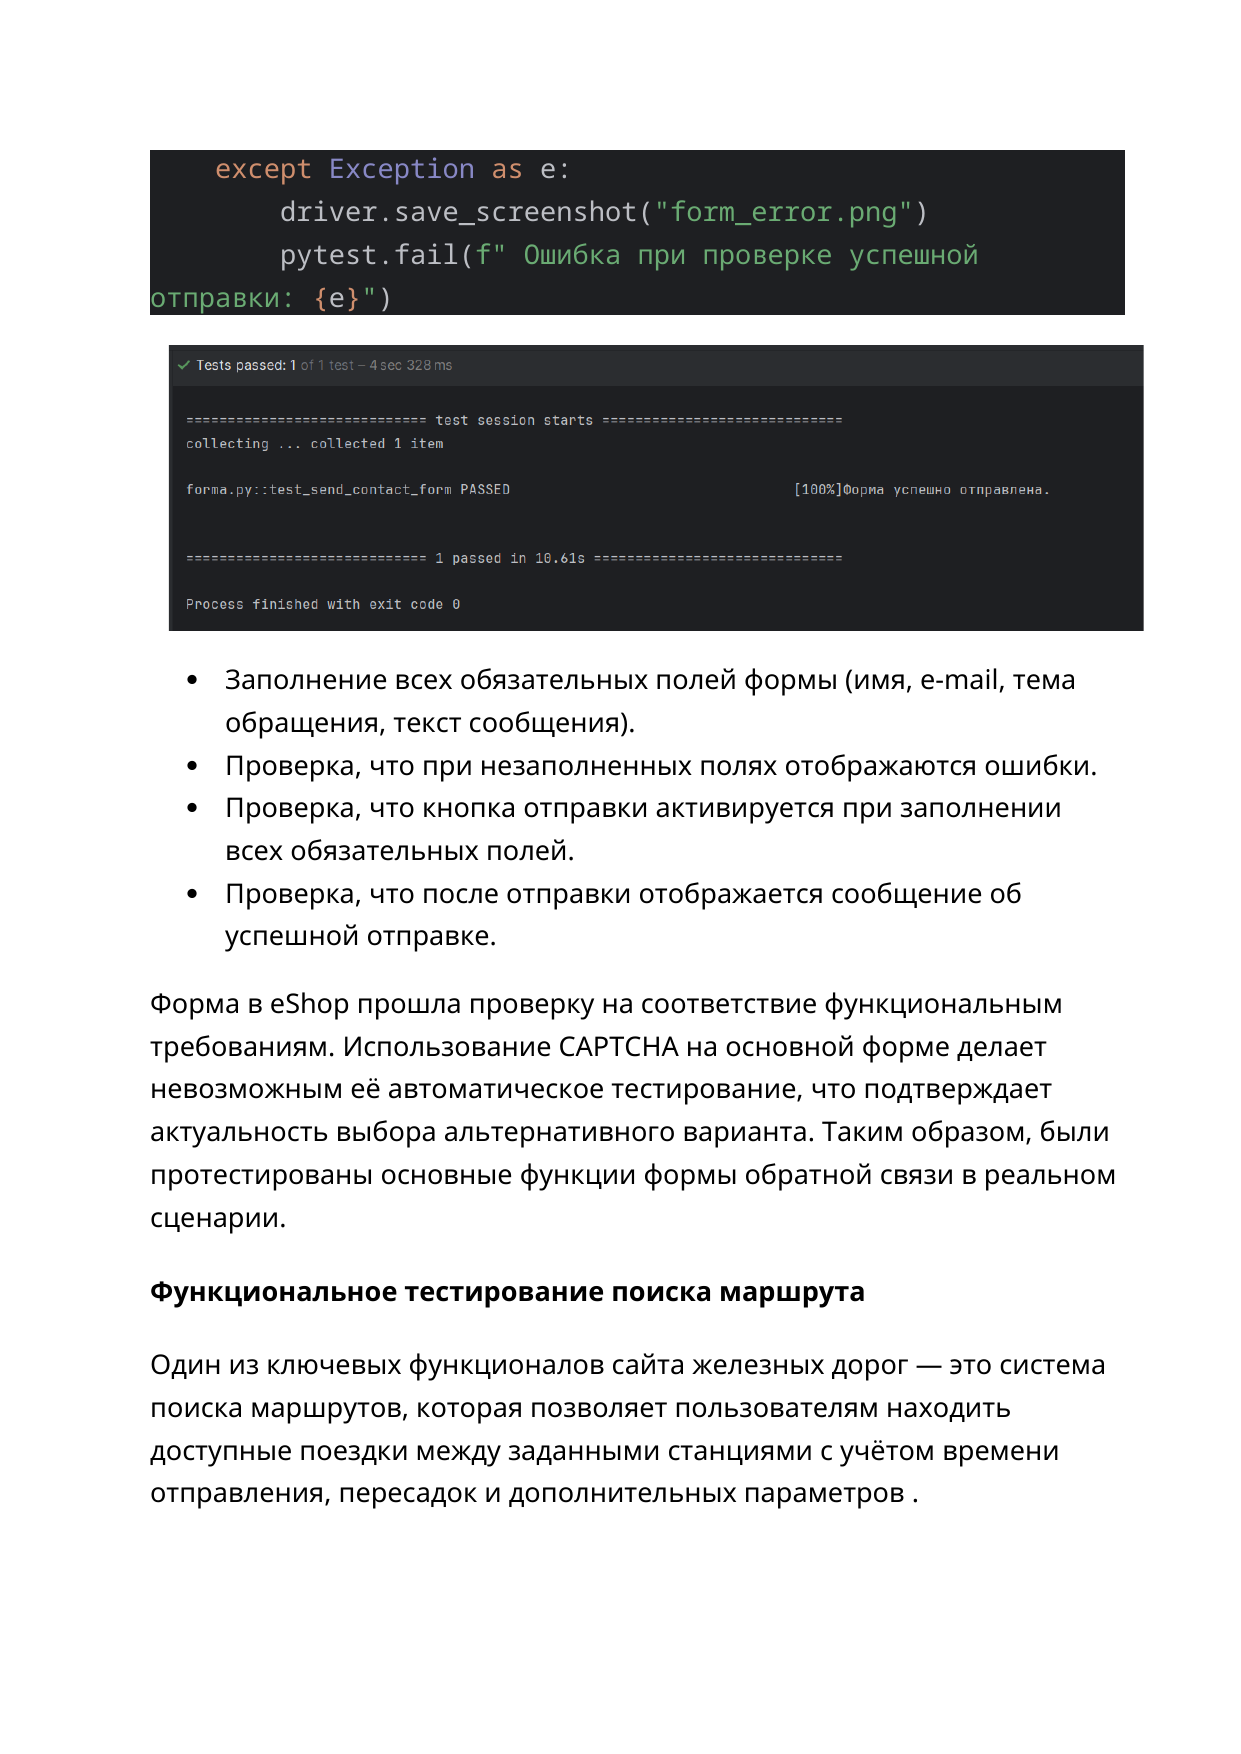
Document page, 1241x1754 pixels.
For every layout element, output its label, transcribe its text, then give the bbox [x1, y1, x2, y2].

list Проверка, что после отправки отображается сообщение об успешной отправке. [187, 874, 1125, 954]
text Форма в eShop прошла проверку на соответствие функциональным требованиям. Использование CAPTCHA на основной форме делает невозможным её автоматическое тестирование, что подтверждает актуальность выбора альтернативного варианта. Таким образом, были протестированы основные функции формы обратной связи в реальном сценарии. [150, 984, 1125, 1235]
list Заполнение всех обязательных полей формы (имя, e-mail, тема обращения, текст сообщения). [187, 661, 1125, 740]
subtitle Функциональное тестирование поиска маршрута [150, 1272, 1125, 1309]
list Проверка, что кнопка отправки активируется при заполнении всех обязательных полей. [187, 789, 1125, 868]
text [150, 150, 1125, 315]
list Проверка, что при незаполненных полях отображаются ошибки. [187, 746, 1125, 783]
text Один из ключевых функционалов сайта железных дорог — это система поиска маршрутов, которая позволяет пользователям находить доступные поездки между заданными станциями с учётом времени отправления, пересадок и дополнительных параметров . [150, 1346, 1125, 1511]
